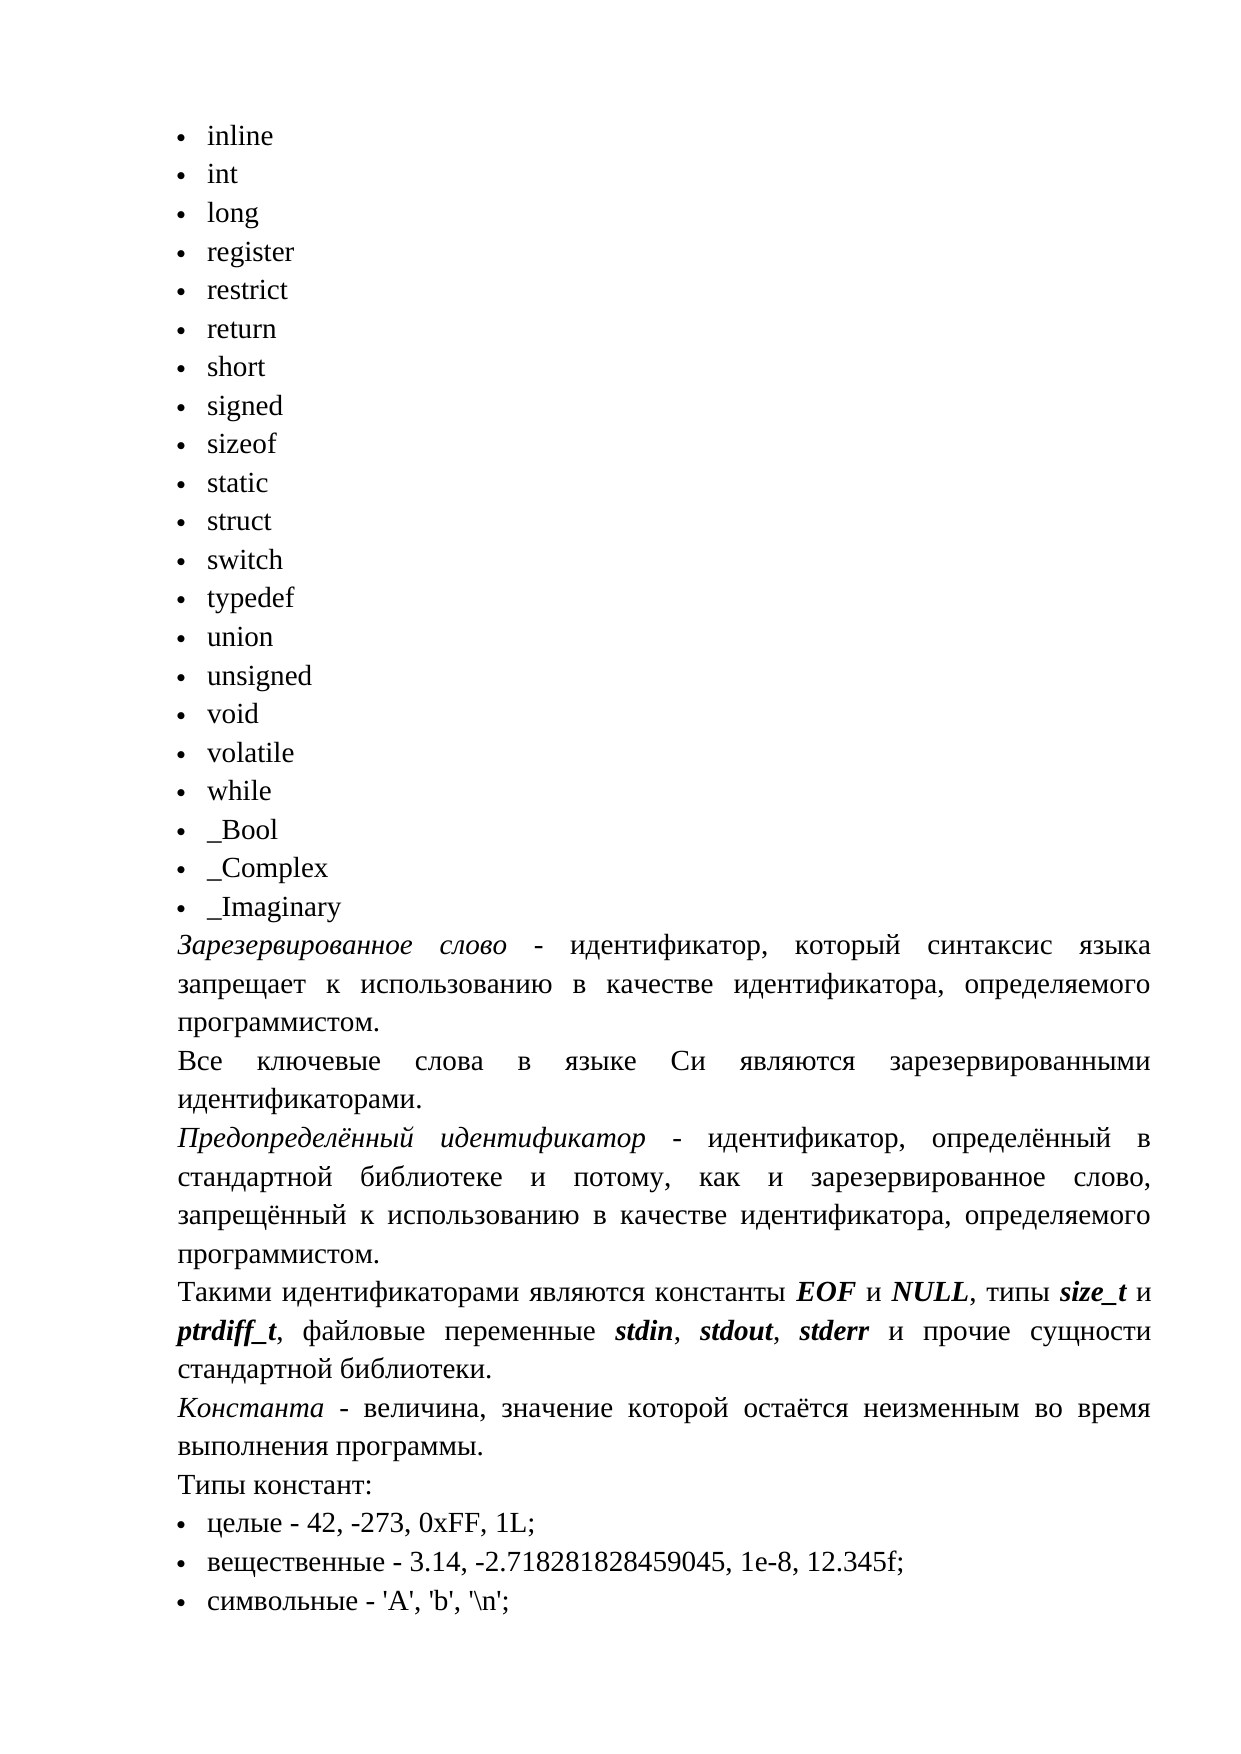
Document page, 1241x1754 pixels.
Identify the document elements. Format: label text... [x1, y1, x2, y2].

list sizeof [177, 426, 1152, 460]
text Типы констант: [177, 1467, 1152, 1501]
text Все ключевые слова в языке Си являются зарезервированными идентификаторами. [177, 1043, 1152, 1115]
list inline [177, 118, 1152, 152]
list символьные - 'A', 'b', '\n'; [177, 1583, 1152, 1616]
text Такими идентификаторами являются константы EOF и NULL, типы size_t и ptrdiff_t, файловые переменные stdin, stdout, stderr и прочие сущности стандартной библиотеки. [177, 1274, 1152, 1385]
list register [177, 234, 1152, 267]
list long [177, 195, 1152, 229]
text Константа - величина, значение которой остаётся неизменным во время выполнения программы. [177, 1390, 1152, 1462]
list signed [177, 388, 1152, 421]
list while [177, 773, 1152, 807]
list целые - 42, -273, 0xFF, 1L; [177, 1506, 1152, 1539]
list _Imaginary [177, 889, 1152, 922]
list _Complex [177, 850, 1152, 884]
text Зарезервированное слово - идентификатор, который синтаксис языка запрещает к использованию в качестве идентификатора, определяемого программистом. [177, 927, 1152, 1038]
list int [177, 157, 1152, 190]
list union [177, 619, 1152, 653]
list _Bool [177, 812, 1152, 845]
list typedef [177, 581, 1152, 614]
list switch [177, 542, 1152, 576]
list вещественные - 3.14, -2.718281828459045, 1e-8, 12.345f; [177, 1544, 1152, 1578]
list unsigned [177, 658, 1152, 691]
list volatile [177, 735, 1152, 768]
list short [177, 349, 1152, 383]
list static [177, 465, 1152, 498]
list struct [177, 503, 1152, 537]
list void [177, 696, 1152, 730]
text Предопределённый идентификатор - идентификатор, определённый в стандартной библиотеке и потому, как и зарезервированное слово, запрещённый к использованию в качестве идентификатора, определяемого программистом. [177, 1120, 1152, 1269]
list restrict [177, 272, 1152, 306]
list return [177, 311, 1152, 344]
